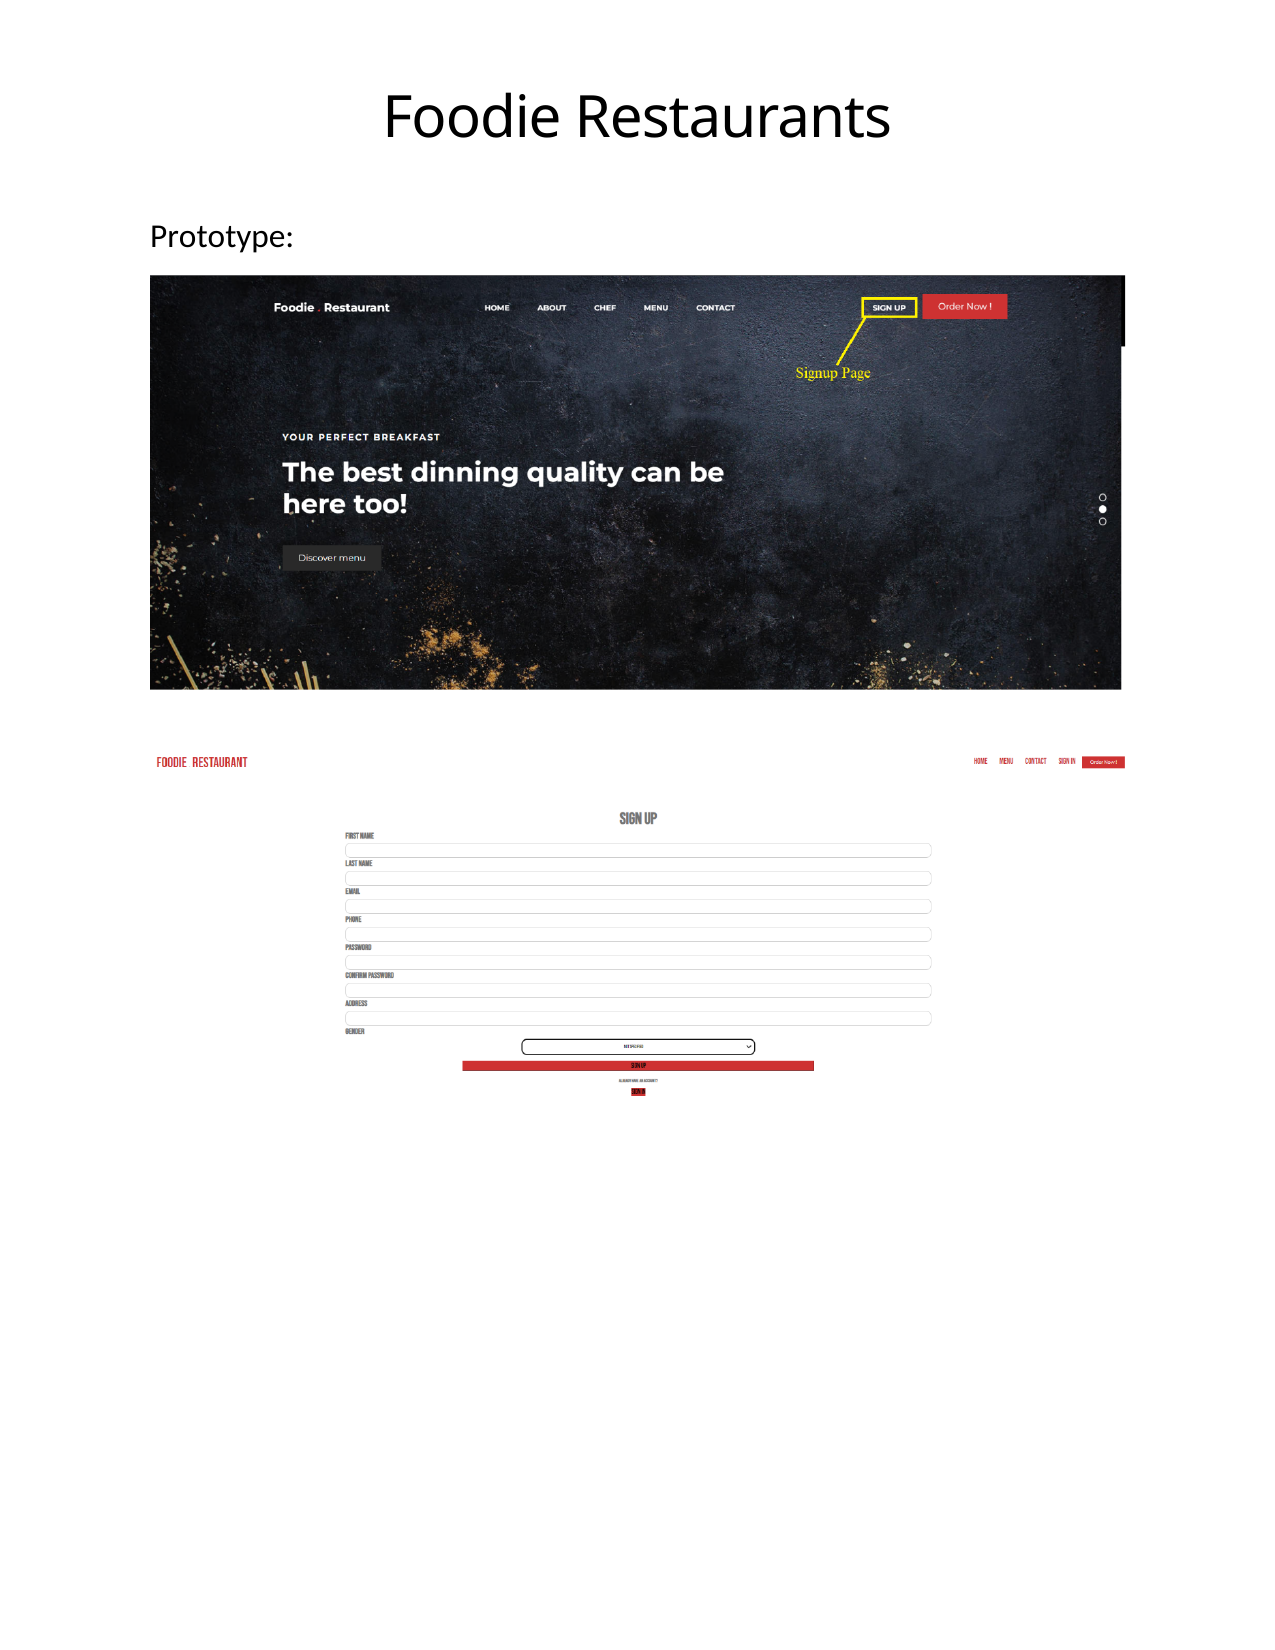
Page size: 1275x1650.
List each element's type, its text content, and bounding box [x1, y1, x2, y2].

picture [150, 275, 1125, 728]
text Prototype: [150, 215, 1125, 256]
picture [150, 747, 1125, 1200]
